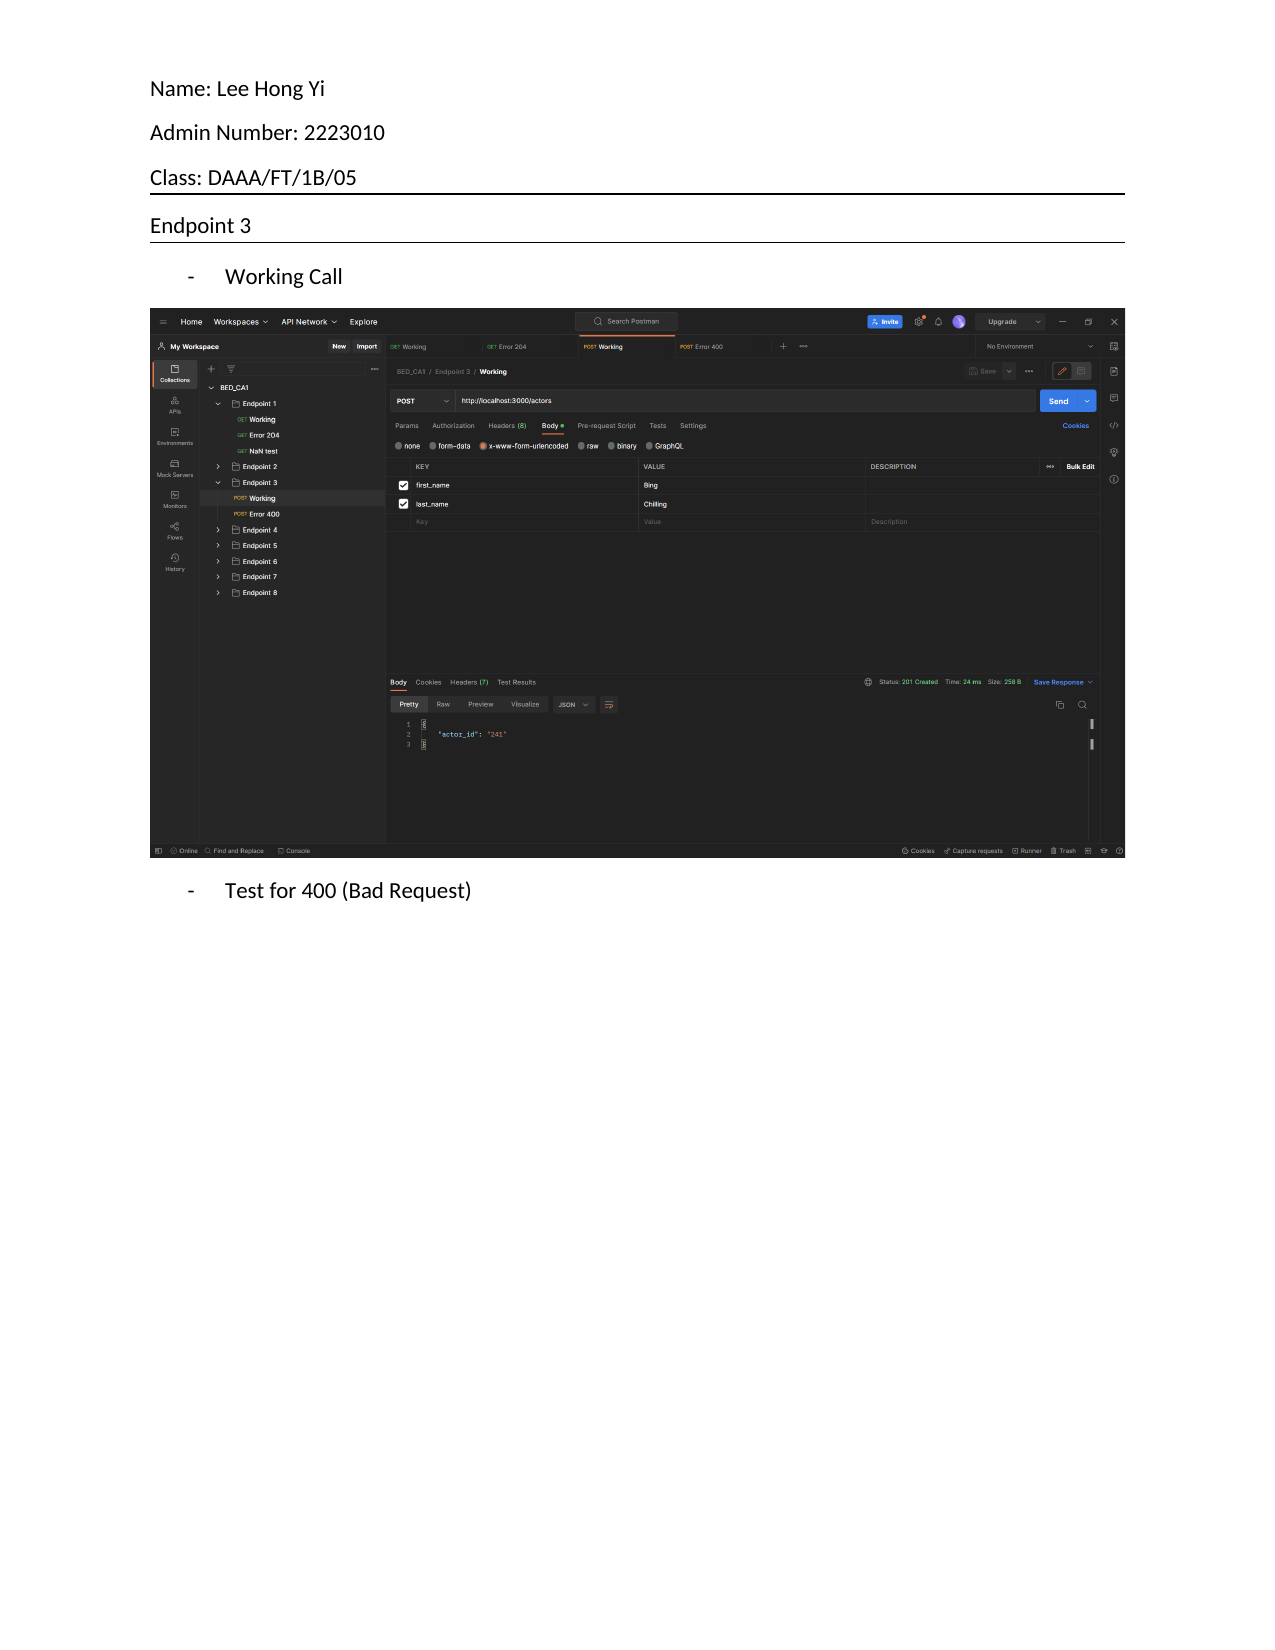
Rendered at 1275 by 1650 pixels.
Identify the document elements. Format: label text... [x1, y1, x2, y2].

picture [150, 308, 1125, 858]
text Endpoint 3 [150, 211, 1125, 242]
list Test for 400 (Bad Request) [187, 876, 1125, 904]
list Working Call [187, 262, 1125, 290]
